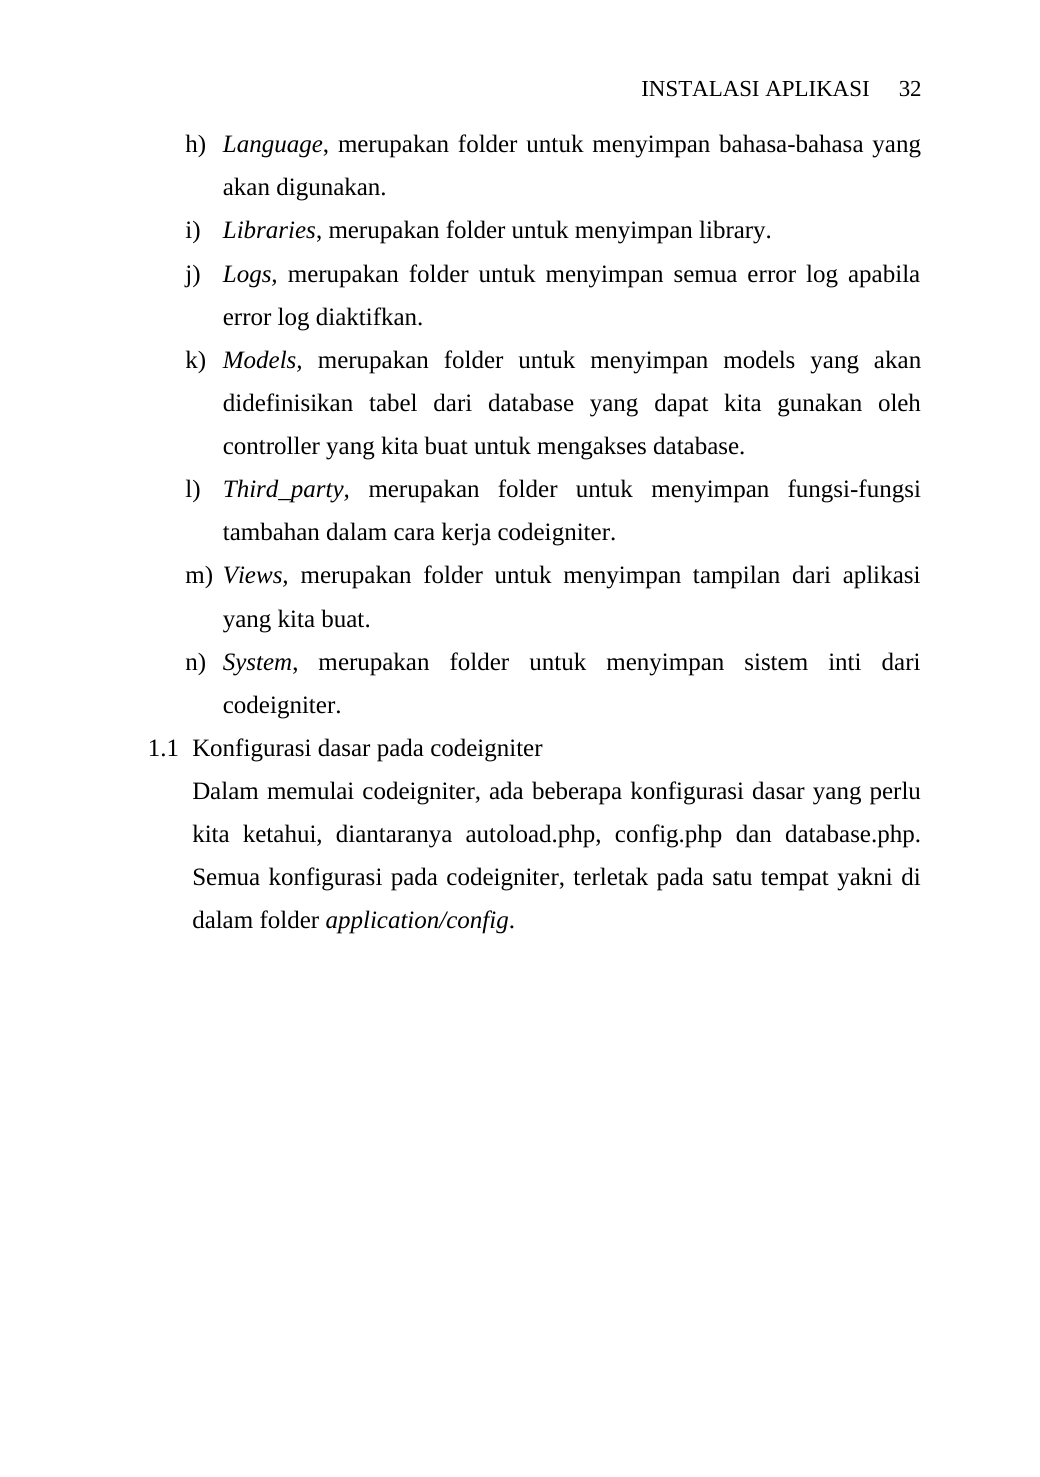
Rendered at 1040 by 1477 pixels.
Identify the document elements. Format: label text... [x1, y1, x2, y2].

list Models, merupakan folder untuk menyimpan models yang akan didefinisikan tabel dari database yang dapat kita gunakan oleh controller yang kita buat untuk mengakses database. [185, 345, 921, 460]
list Dalam memulai codeigniter, ada beberapa konfigurasi dasar yang perlu kita ketahui, diantaranya autoload.php, config.php dan database.php. Semua konfigurasi pada codeigniter, terletak pada satu tempat yakni di dalam folder application/config. [192, 776, 921, 934]
list Views, merupakan folder untuk menyimpan tampilan dari aplikasi yang kita buat. [185, 561, 921, 632]
list Konfigurasi dasar pada codeigniter [148, 733, 921, 762]
list Libraries, merupakan folder untuk menyimpan library. [185, 216, 921, 244]
list Language, merupakan folder untuk menyimpan bahasa-bahasa yang akan digunakan. [185, 129, 921, 201]
list System, merupakan folder untuk menyimpan sistem inti dari codeigniter. [185, 647, 921, 719]
list Third_party, merupakan folder untuk menyimpan fungsi-fungsi tambahan dalam cara kerja codeigniter. [185, 474, 921, 546]
list Logs, merupakan folder untuk menyimpan semua error log apabila error log diaktifkan. [185, 259, 921, 331]
